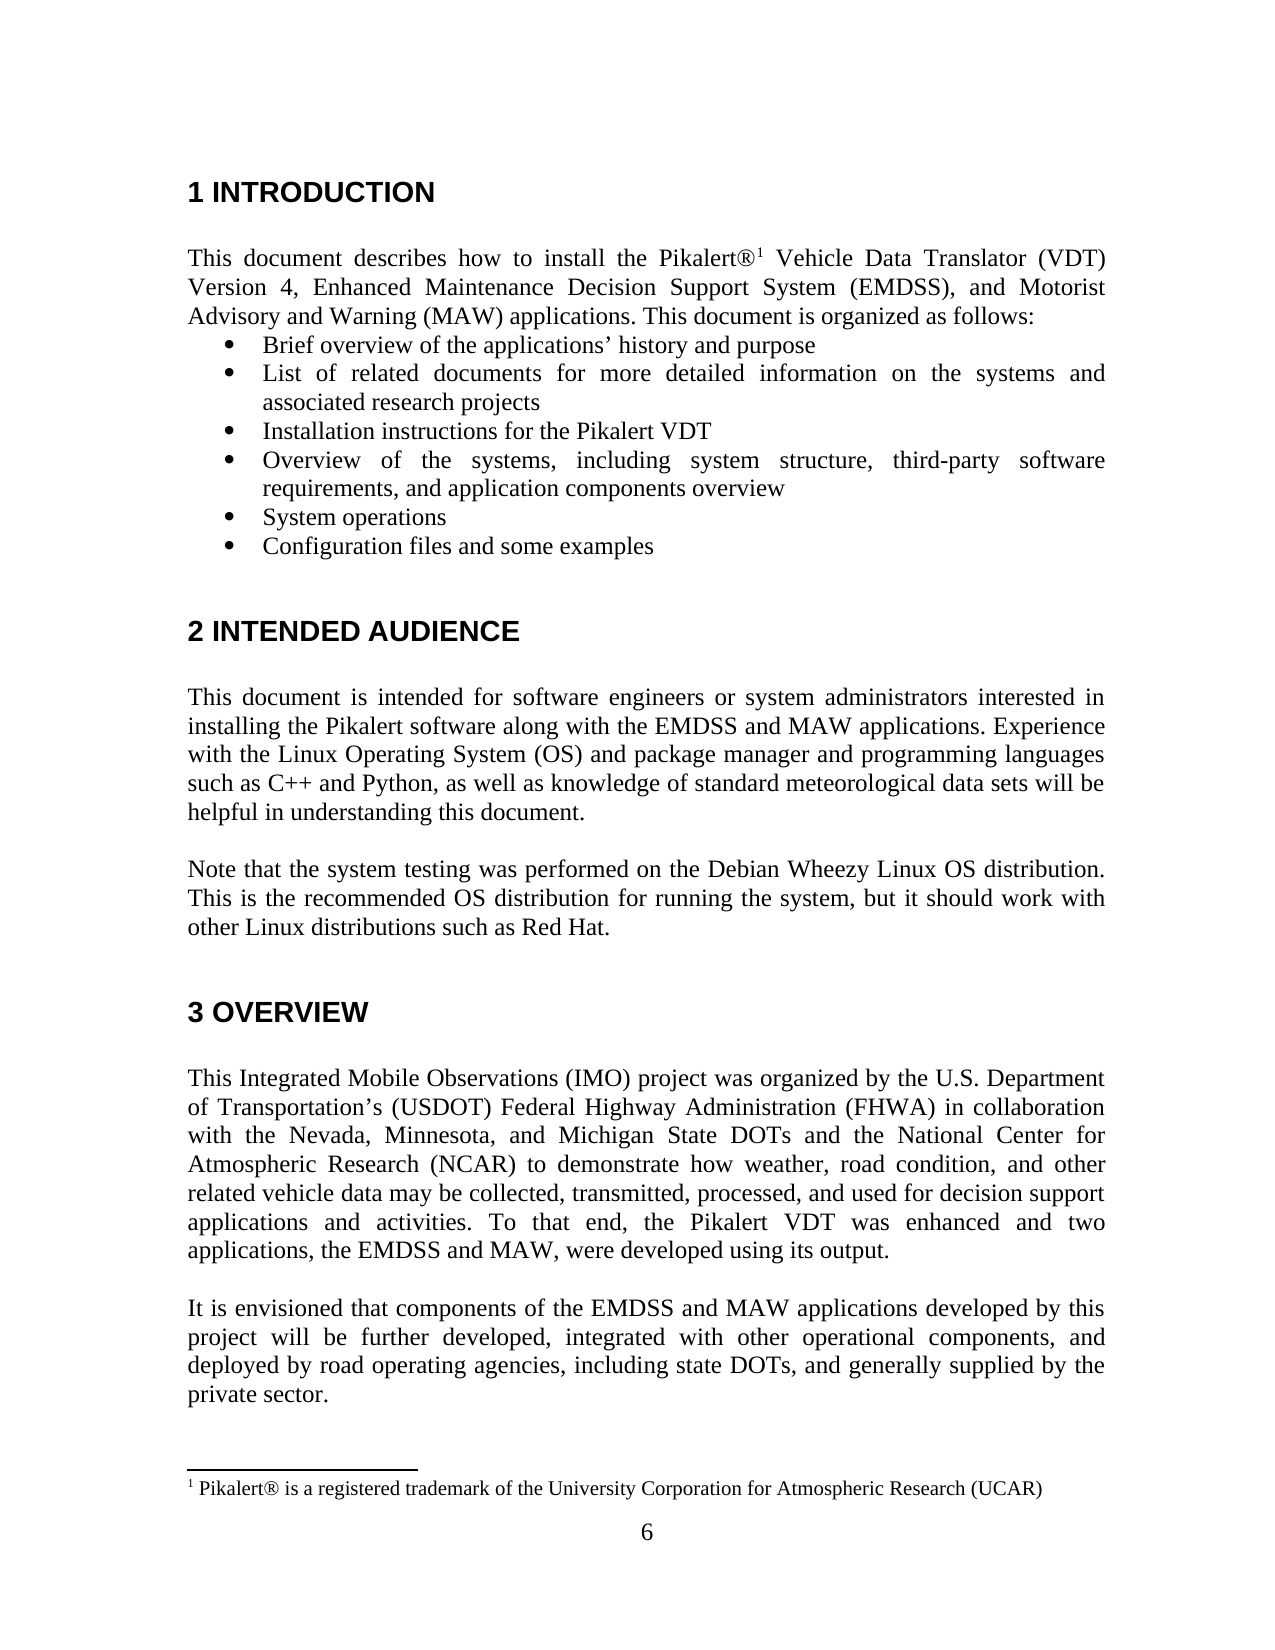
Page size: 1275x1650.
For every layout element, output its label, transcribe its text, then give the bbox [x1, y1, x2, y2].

list Brief overview of the applications’ history and purpose [225, 330, 1106, 358]
text This document describes how to install the Pikalert® Vehicle Data Translator (VDT) Version 4, Enhanced Maintenance Decision Support System (EMDSS), and Motorist Advisory and Warning (MAW) applications. This document is organized as follows: [187, 243, 1106, 330]
subtitle 2 INTENDED AUDIENCE [187, 613, 1106, 647]
text This Integrated Mobile Observations (IMO) project was organized by the U.S. Department of Transportation’s (USDOT) Federal Highway Administration (FHWA) in collaboration with the Nevada, Minnesota, and Michigan State DOTs and the National Center for Atmospheric Research (NCAR) to demonstrate how weather, road condition, and other related vehicle data may be collected, transmitted, processed, and used for decision support applications and activities. To that end, the Pikalert VDT was enhanced and two applications, the EMDSS and MAW, were developed using its output. [187, 1063, 1106, 1264]
list Installation instructions for the Pikalert VDT [225, 416, 1106, 445]
text Note that the system testing was performed on the Debian Wheezy Linux OS distribution. This is the recommended OS distribution for running the system, but it should work with other Linux distributions such as Red Hat. [187, 854, 1106, 941]
text It is envisioned that components of the EMDSS and MAW applications developed by this project will be further developed, integrated with other operational components, and deployed by road operating agencies, including state DOTs, and generally supplied by the private sector. [187, 1293, 1106, 1408]
subtitle 3 OVERVIEW [187, 994, 1106, 1028]
list Configuration files and some examples [225, 531, 1106, 560]
list Overview of the systems, including system structure, third-party software requirements, and application components overview [225, 445, 1106, 502]
list System operations [225, 502, 1106, 531]
list List of related documents for more detailed information on the systems and associated research projects [225, 358, 1106, 416]
subtitle 1 INTRODUCTION [187, 175, 1106, 208]
text This document is intended for software engineers or system administrators interested in installing the Pikalert software along with the EMDSS and MAW applications. Experience with the Linux Operating System (OS) and package manager and programming languages such as C++ and Python, as well as knowledge of standard meteorological data sets will be helpful in understanding this document. [187, 682, 1106, 826]
